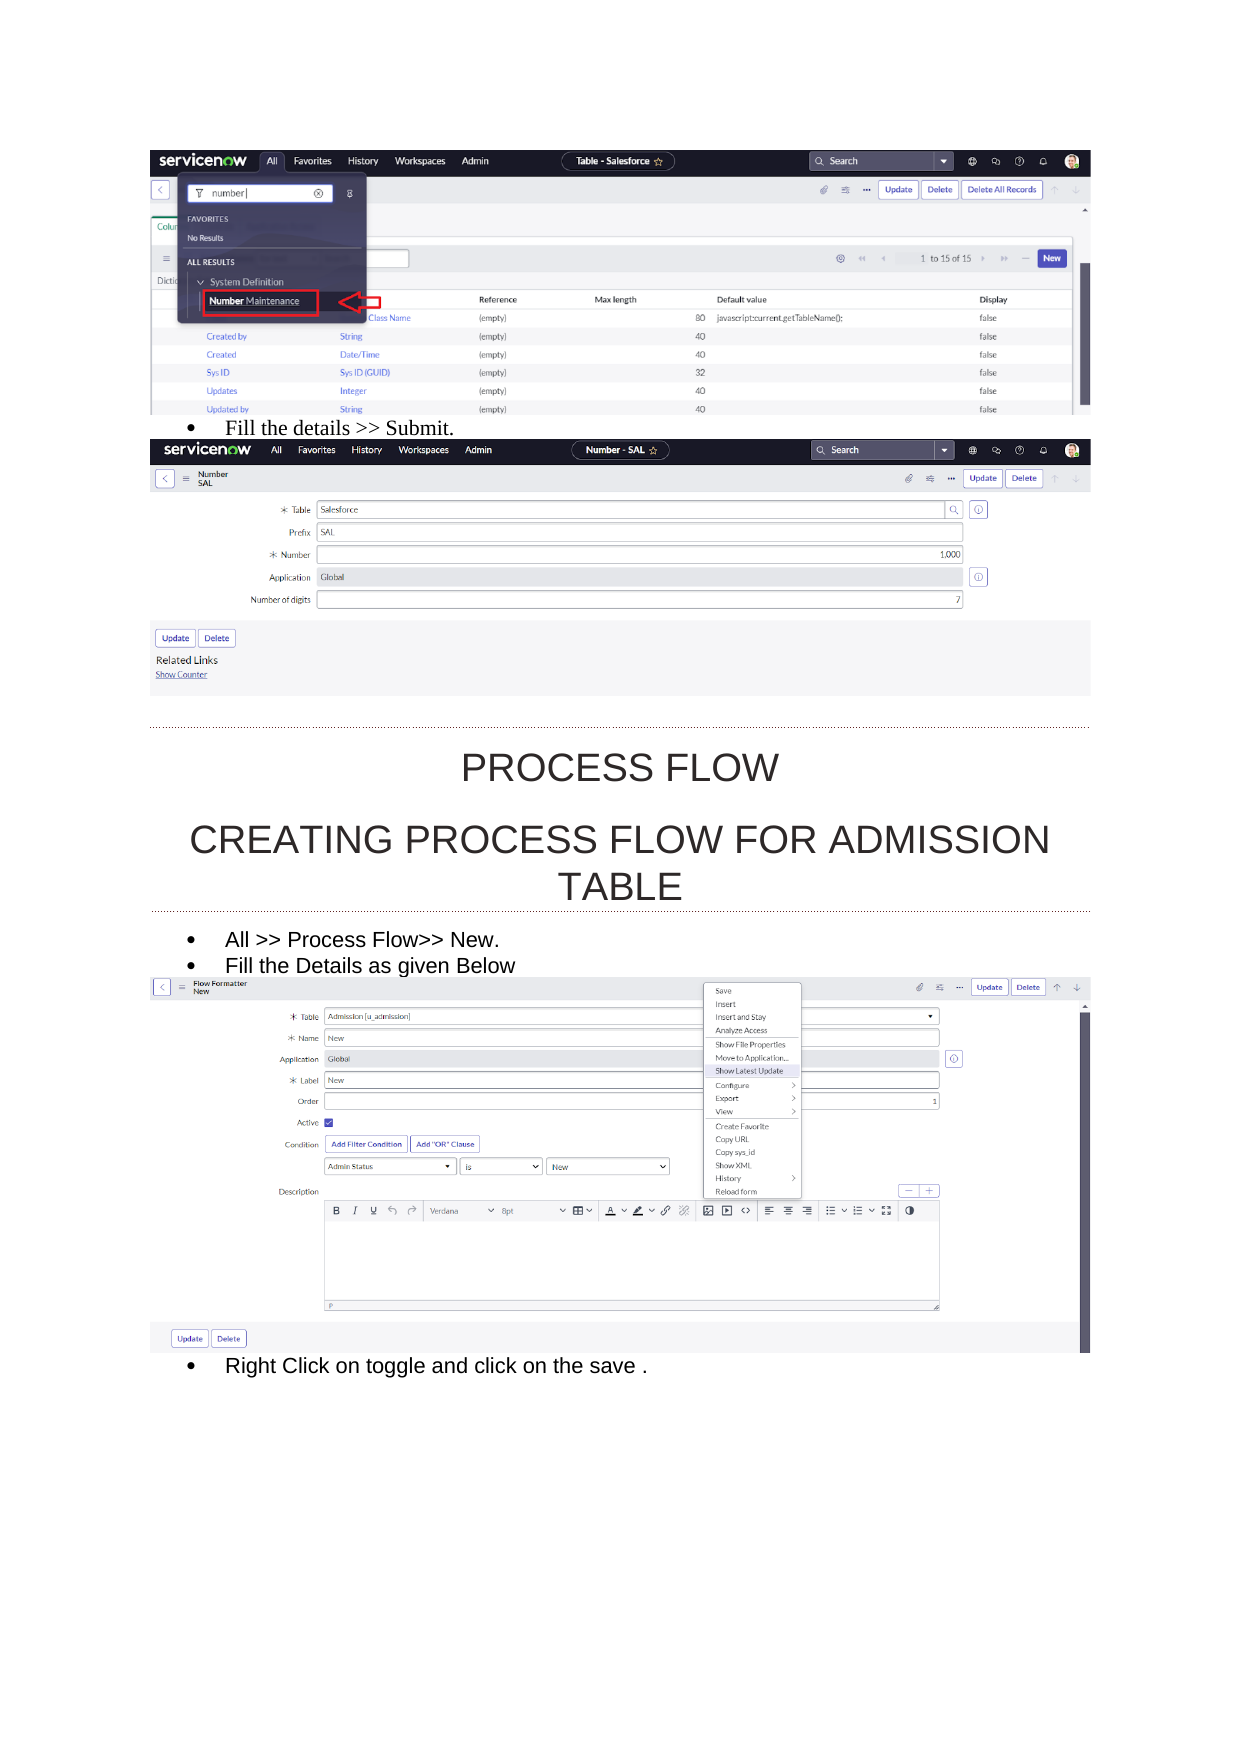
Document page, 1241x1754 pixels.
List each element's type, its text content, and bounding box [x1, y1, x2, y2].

list Fill the Details as given Below [187, 952, 993, 977]
picture [150, 439, 1091, 696]
subtitle Process Flow [150, 727, 1090, 790]
list Right Click on toggle and click on the save . [187, 1353, 993, 1378]
list All >> Process Flow>> New. [187, 927, 993, 952]
list Fill the details >> Submit. [187, 415, 993, 439]
picture [150, 150, 1091, 415]
subtitle Creating Process Flow for Admission Table [150, 812, 1090, 912]
picture [150, 977, 1091, 1353]
